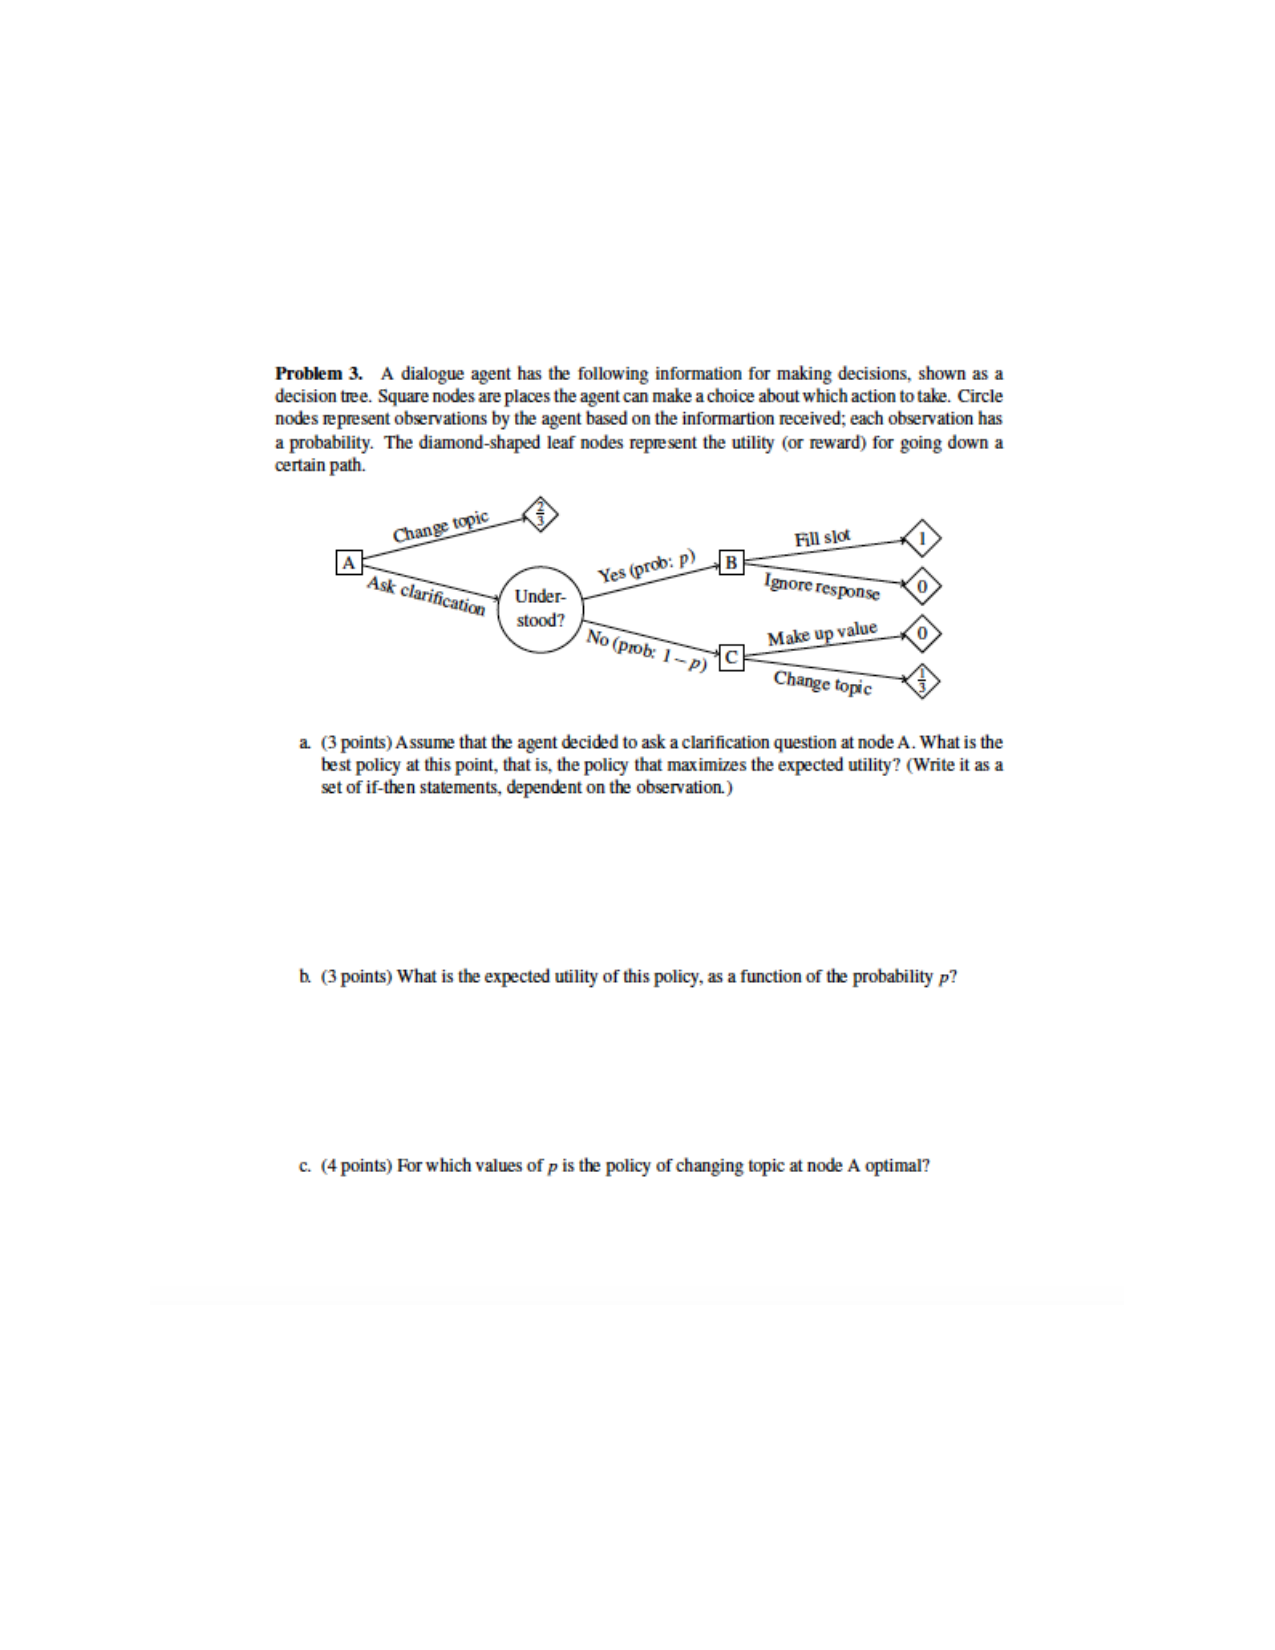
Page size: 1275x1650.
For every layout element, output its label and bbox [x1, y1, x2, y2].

picture [150, 272, 1125, 1305]
